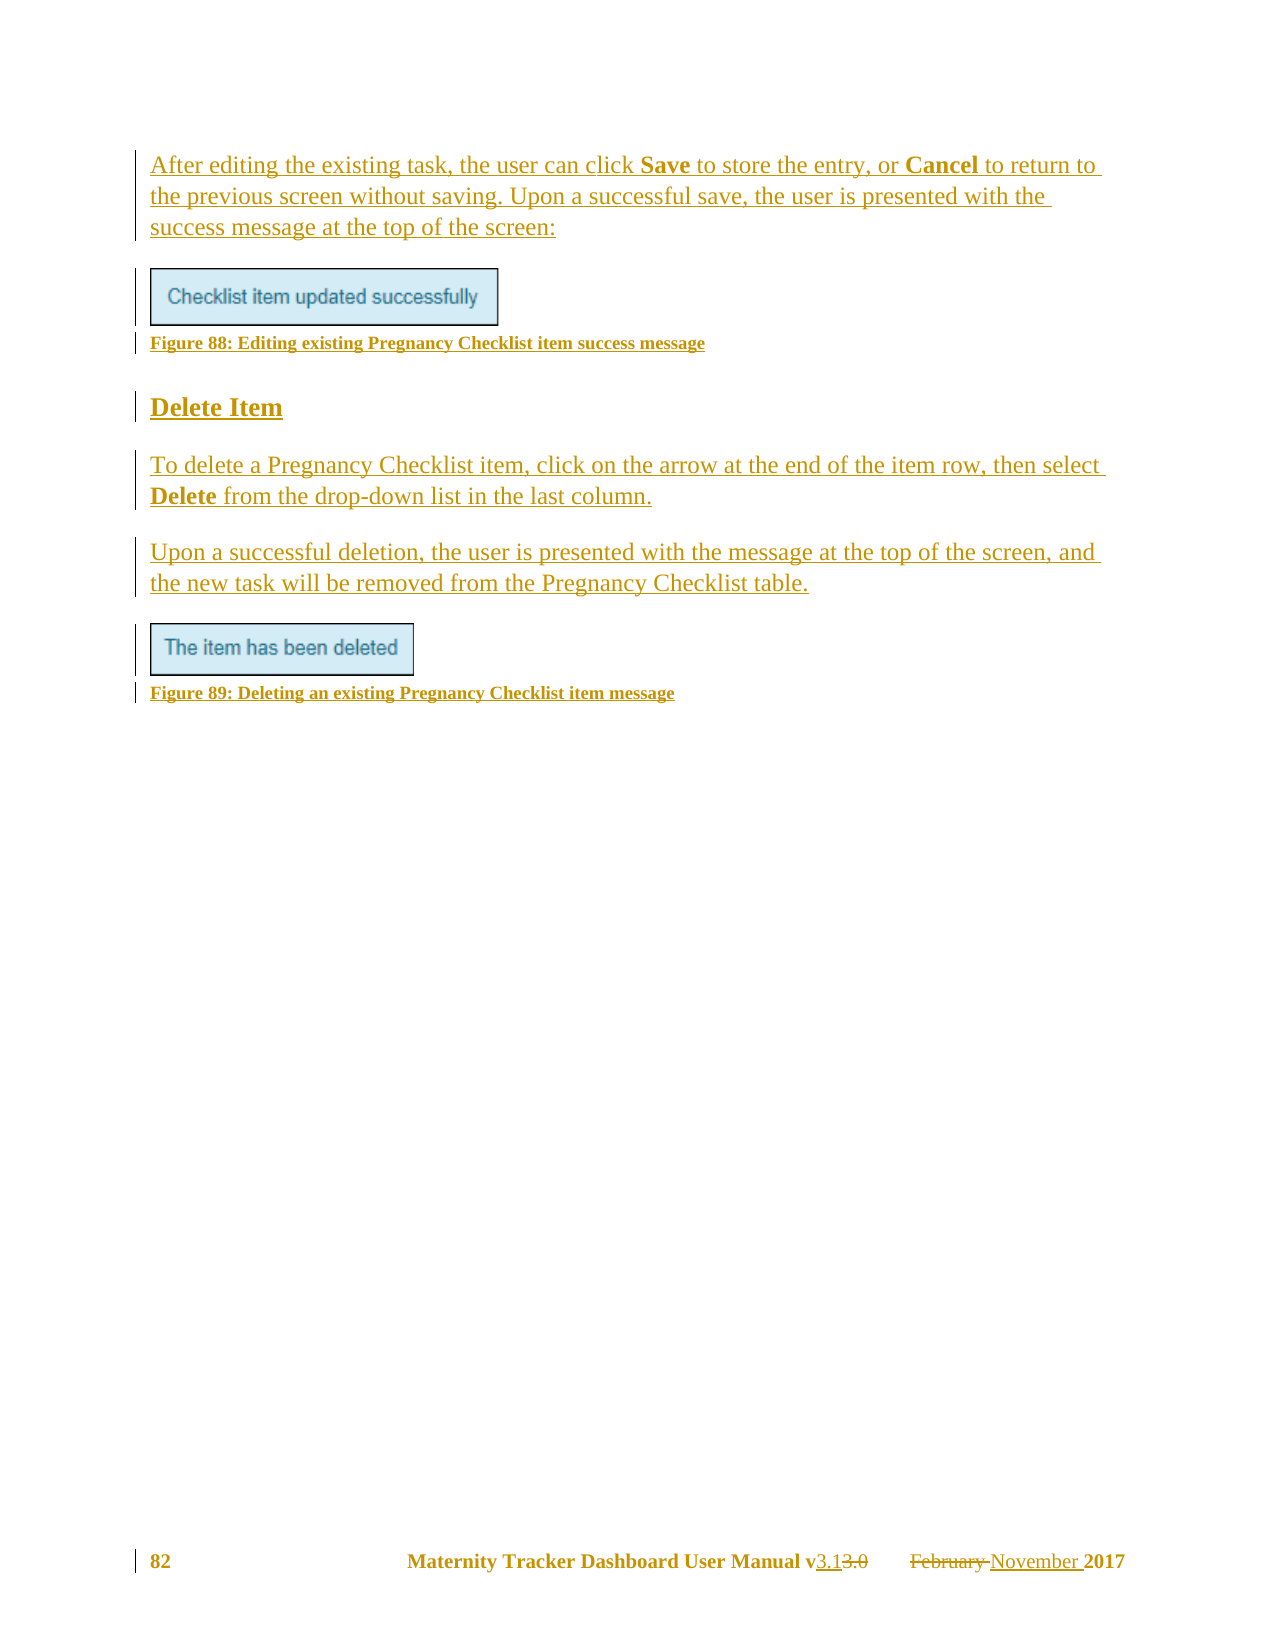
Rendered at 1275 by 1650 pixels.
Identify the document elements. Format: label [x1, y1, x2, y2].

picture [150, 268, 499, 326]
picture [150, 623, 414, 676]
